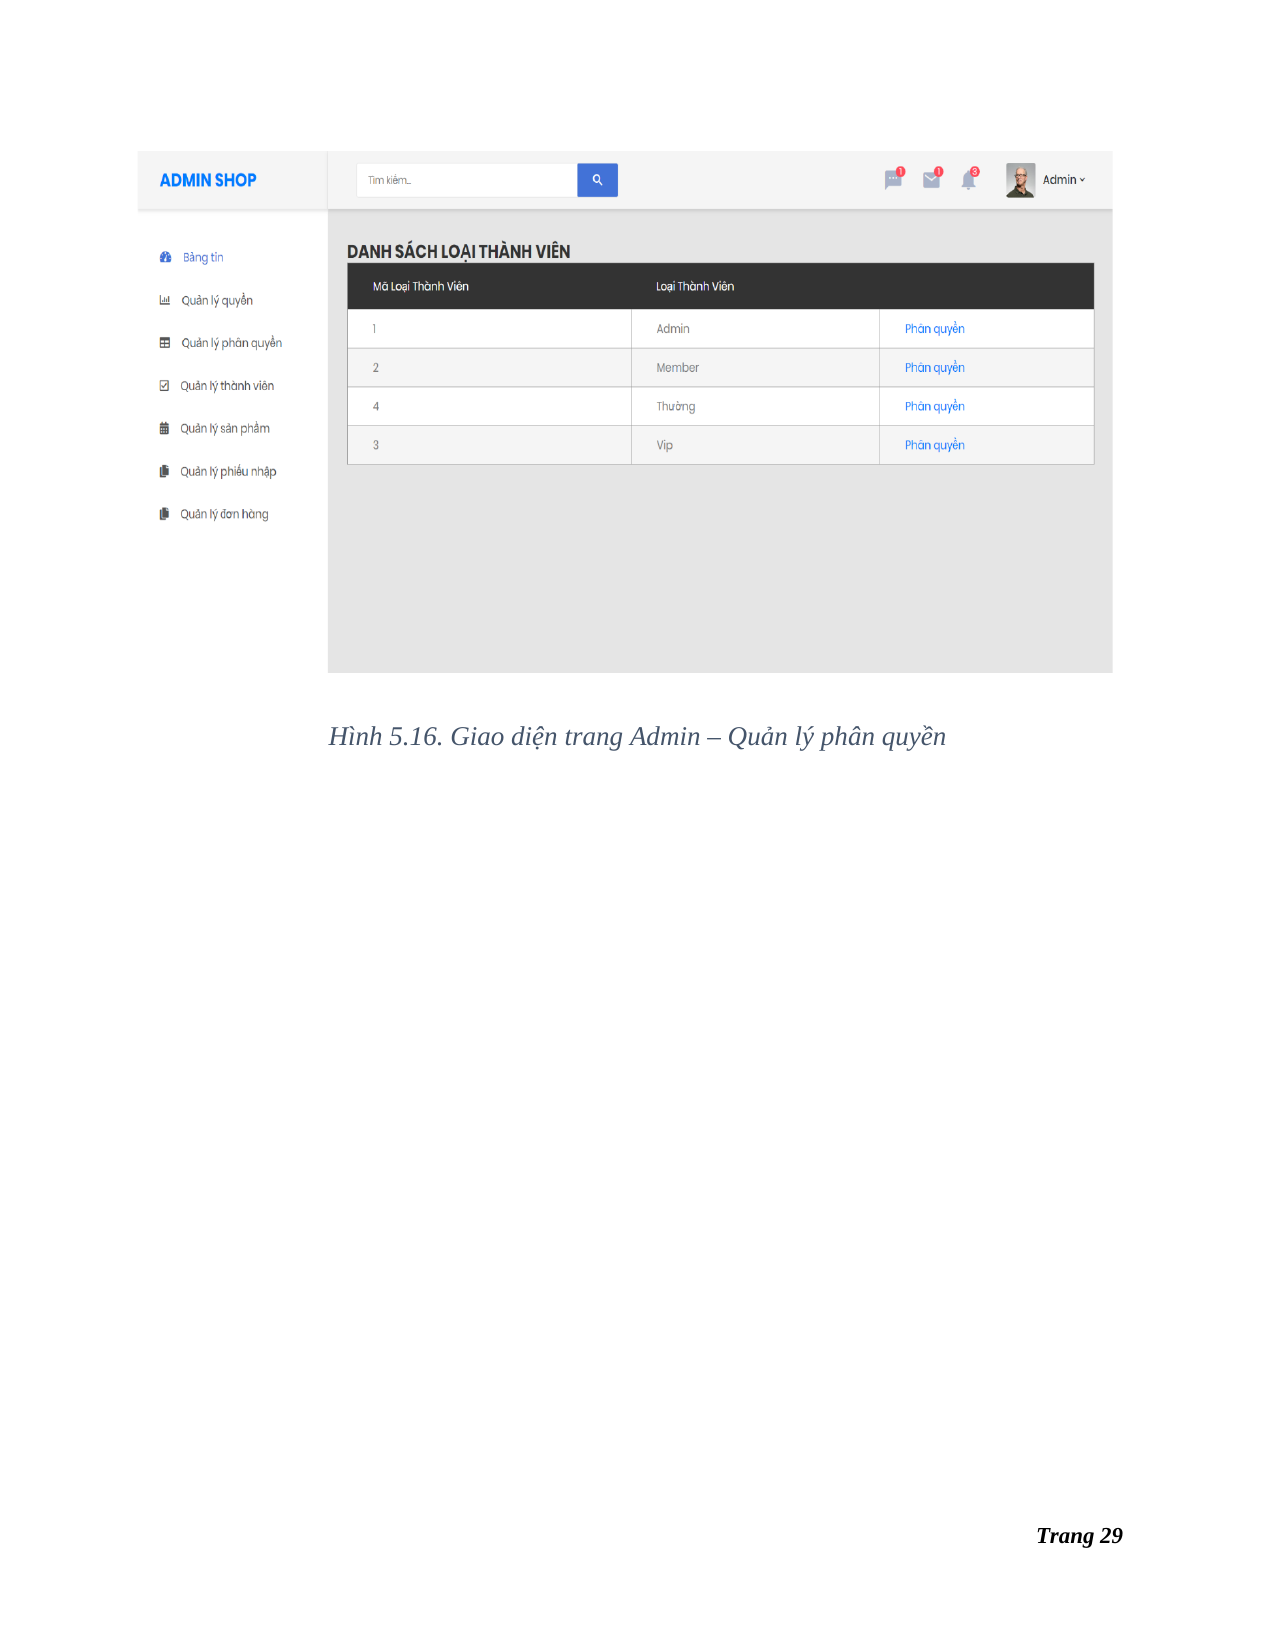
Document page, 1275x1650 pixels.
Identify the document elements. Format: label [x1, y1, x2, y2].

picture [137, 151, 1113, 673]
